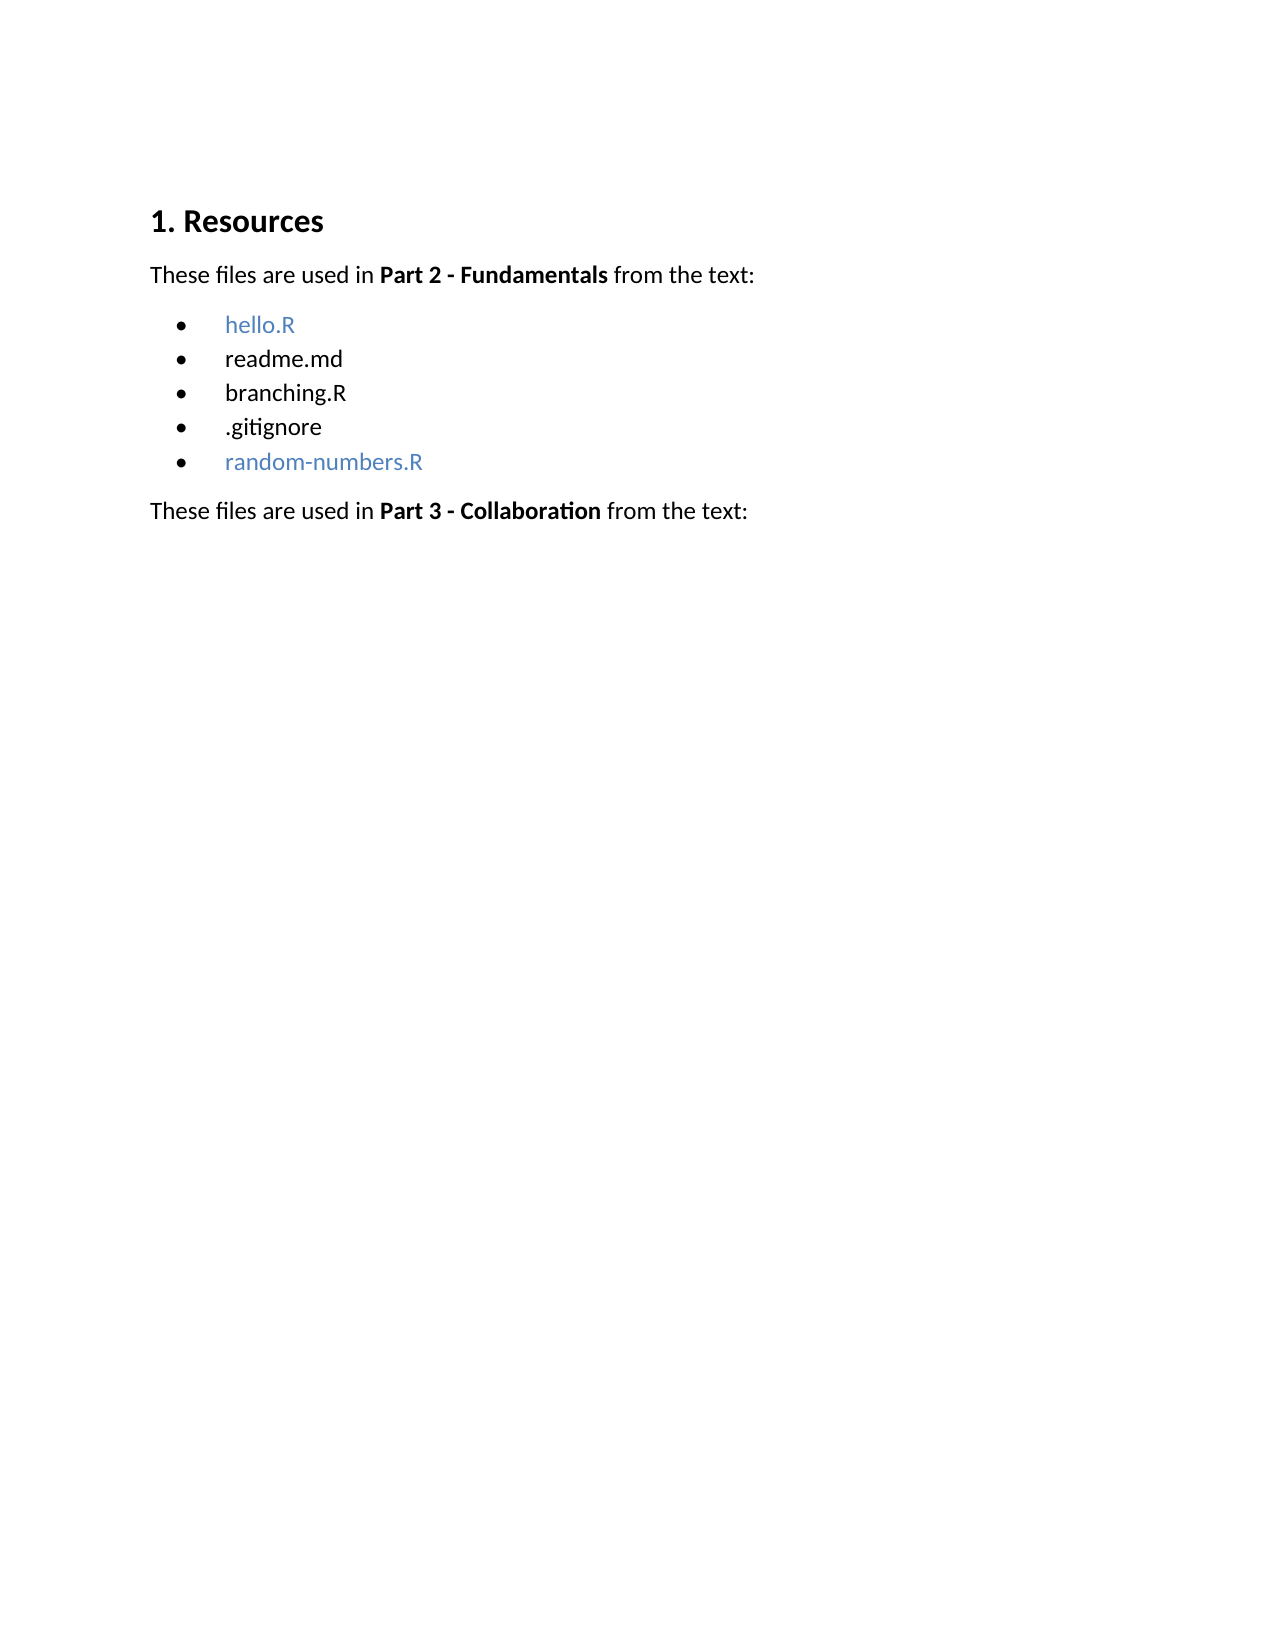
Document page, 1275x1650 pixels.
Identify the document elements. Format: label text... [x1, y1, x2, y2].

list random-numbers.R [175, 446, 1125, 476]
text These files are used in Part 3 - Collaboration from the text: [150, 495, 1125, 526]
list .gitignore [175, 412, 1125, 442]
list hello.R [175, 309, 1125, 339]
text These files are used in Part 2 - Fundamentals from the text: [150, 259, 1125, 290]
list branching.R [175, 377, 1125, 408]
list readme.md [175, 343, 1125, 373]
subtitle 1. Resources [150, 200, 1125, 241]
